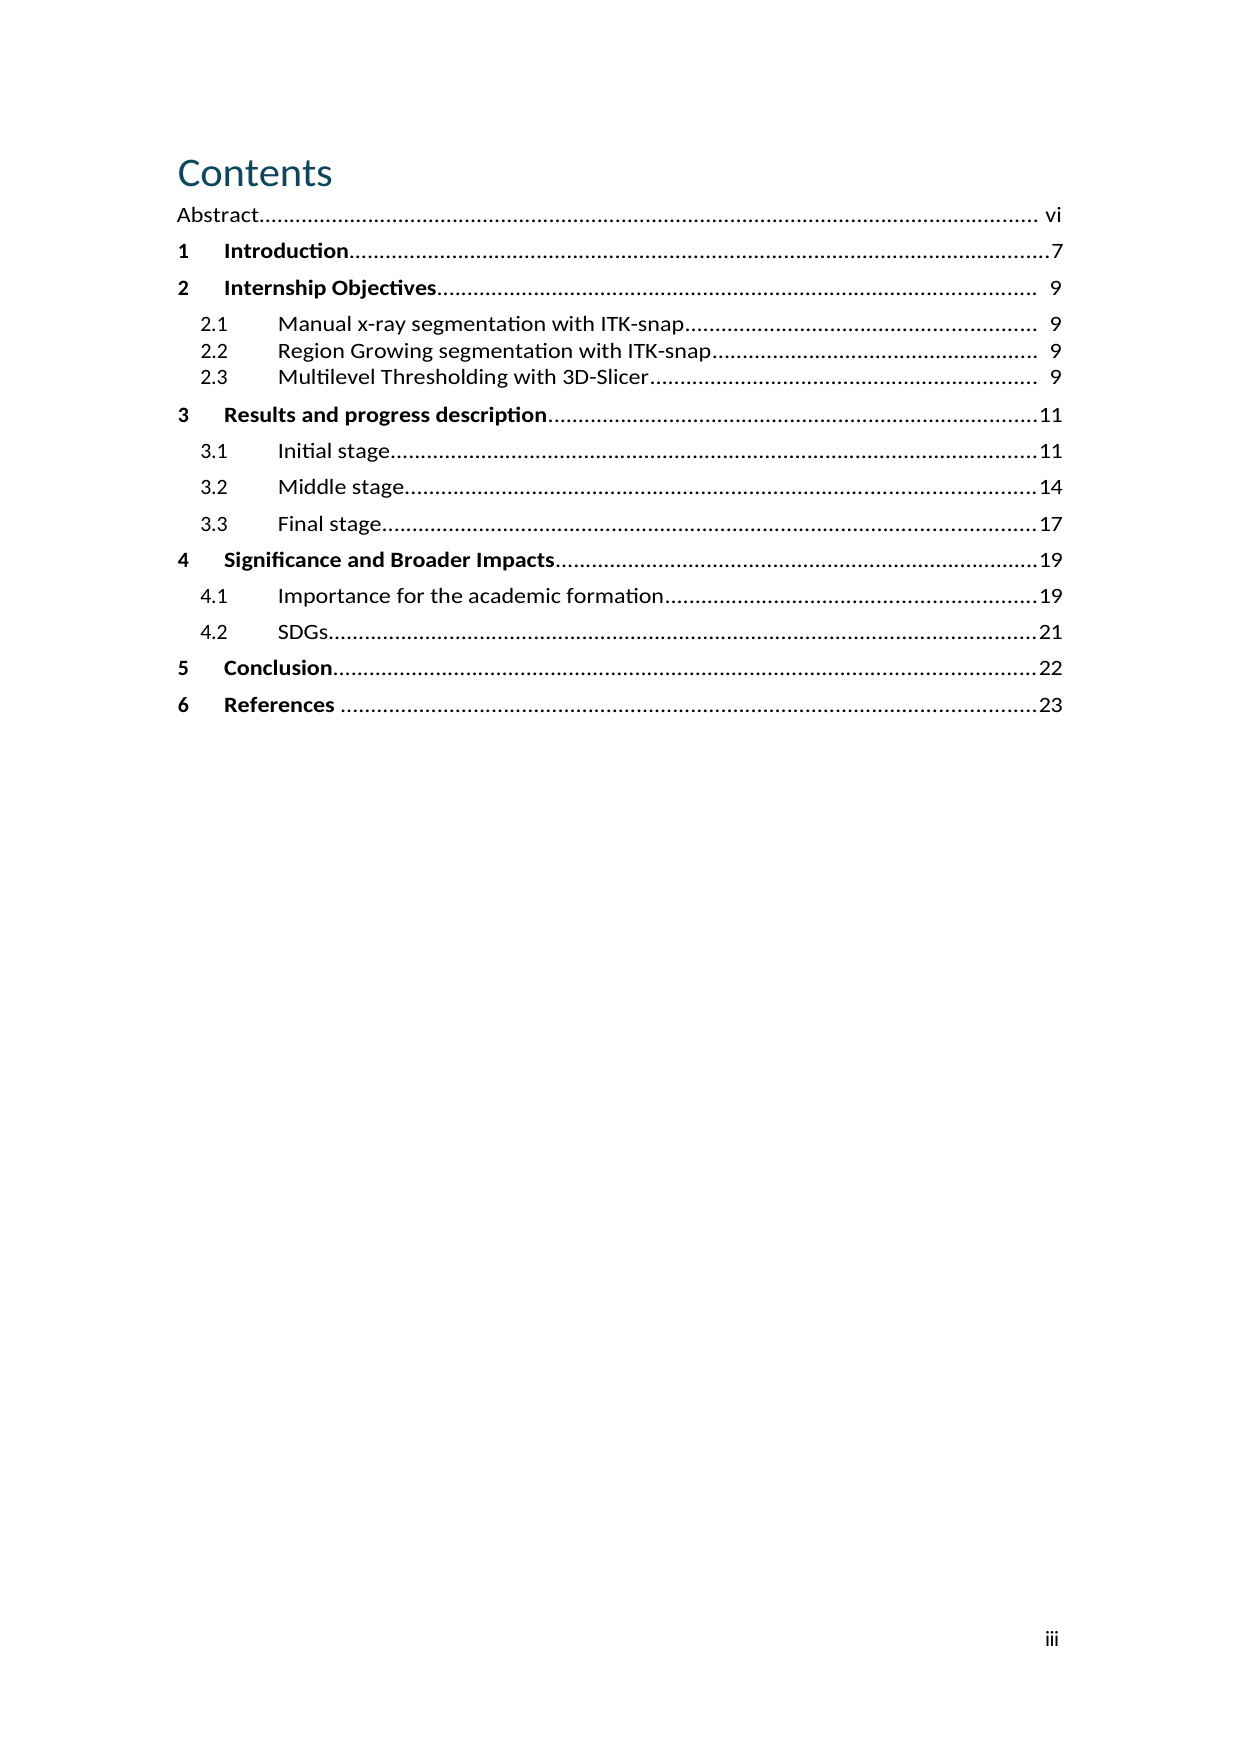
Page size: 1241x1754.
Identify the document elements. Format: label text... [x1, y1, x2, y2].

subtitle Contents [178, 147, 1232, 197]
